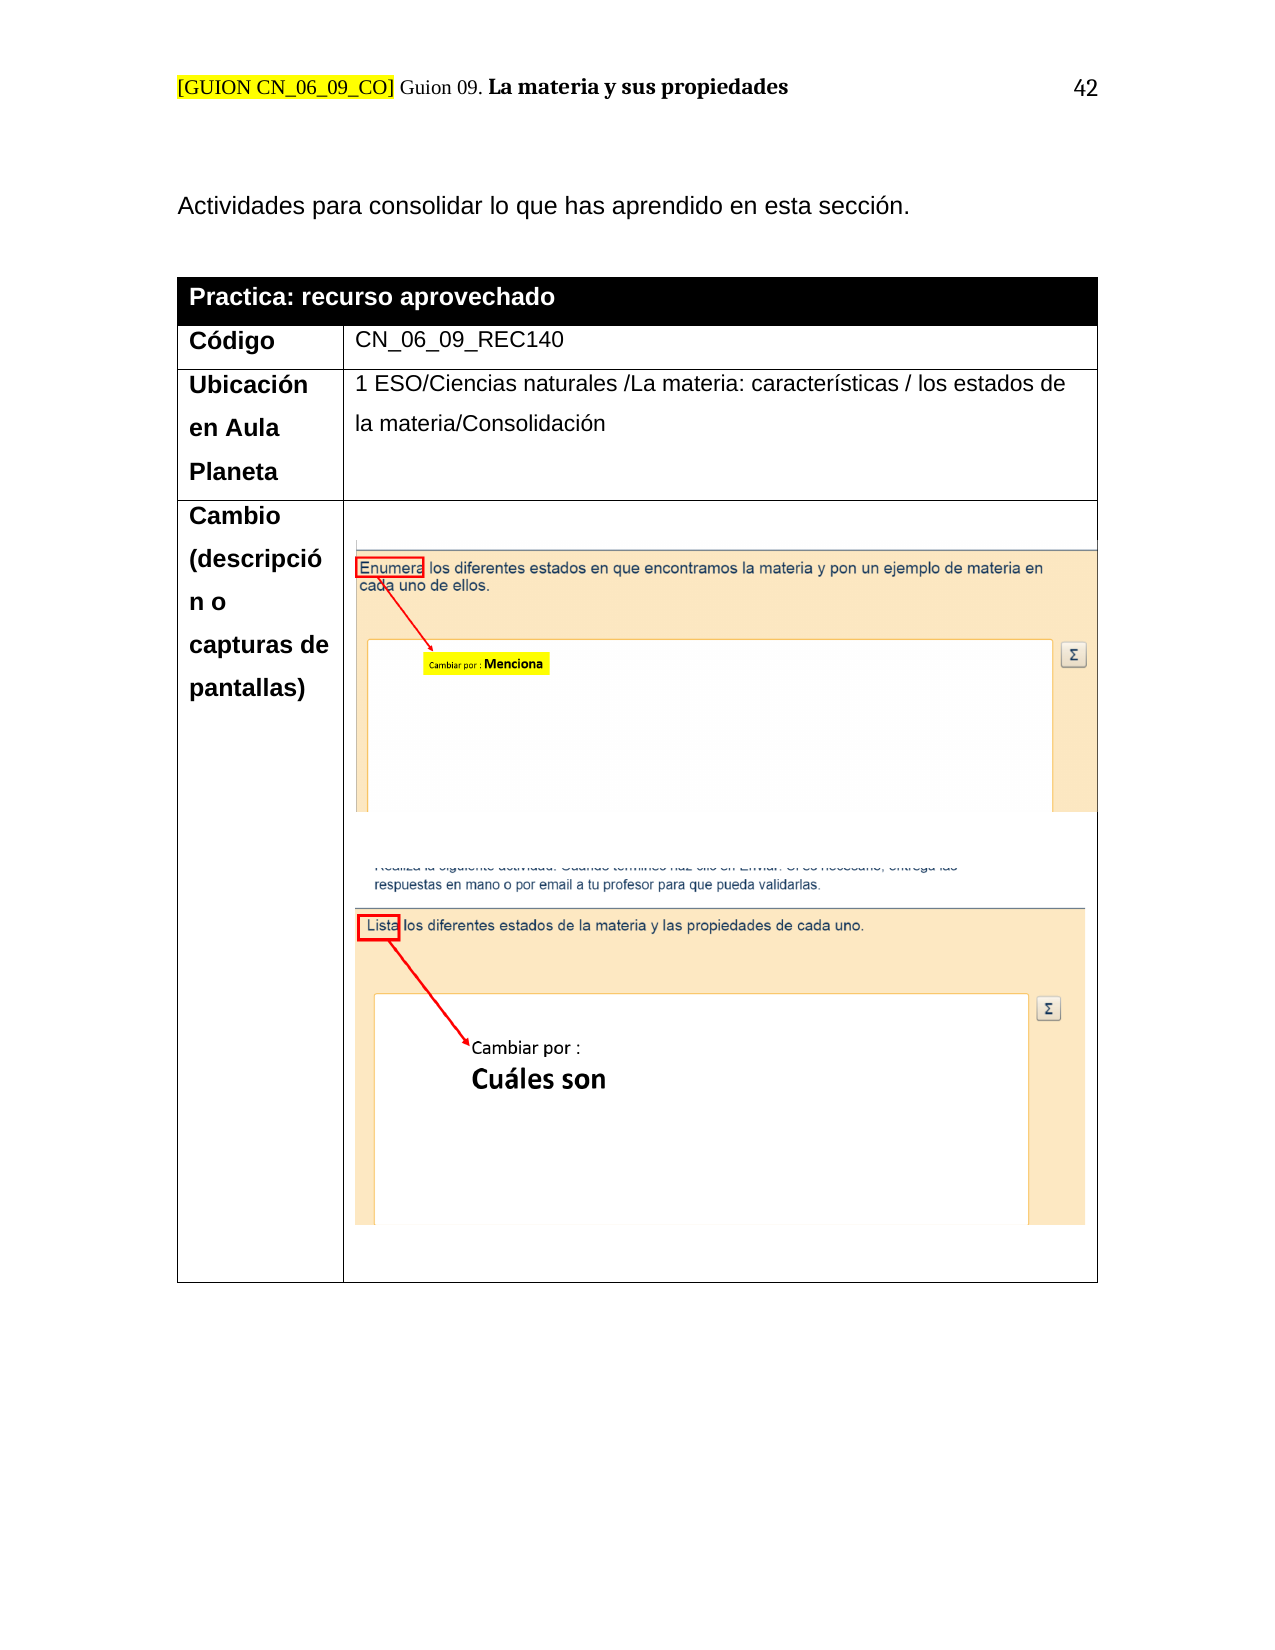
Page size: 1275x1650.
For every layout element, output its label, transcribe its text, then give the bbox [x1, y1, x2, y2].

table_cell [178, 501, 343, 1282]
table_cell Código [178, 326, 343, 369]
text Actividades para consolidar lo que has aprendido en esta sección. [177, 148, 1098, 219]
table_cell Ubicación en Aula Planeta [178, 370, 343, 499]
table_cell CN_06_09_REC140_06_09_CO_REC20 [344, 326, 1097, 369]
table_cell [344, 501, 1097, 1282]
picture [355, 868, 1085, 1225]
picture [355, 540, 1098, 812]
table_cell 1 ESO/Ciencias naturales /La materia: características / los estados de la materia/Consolidación [344, 370, 1097, 499]
table_header Practica: recurso aprovechado [178, 278, 1097, 325]
